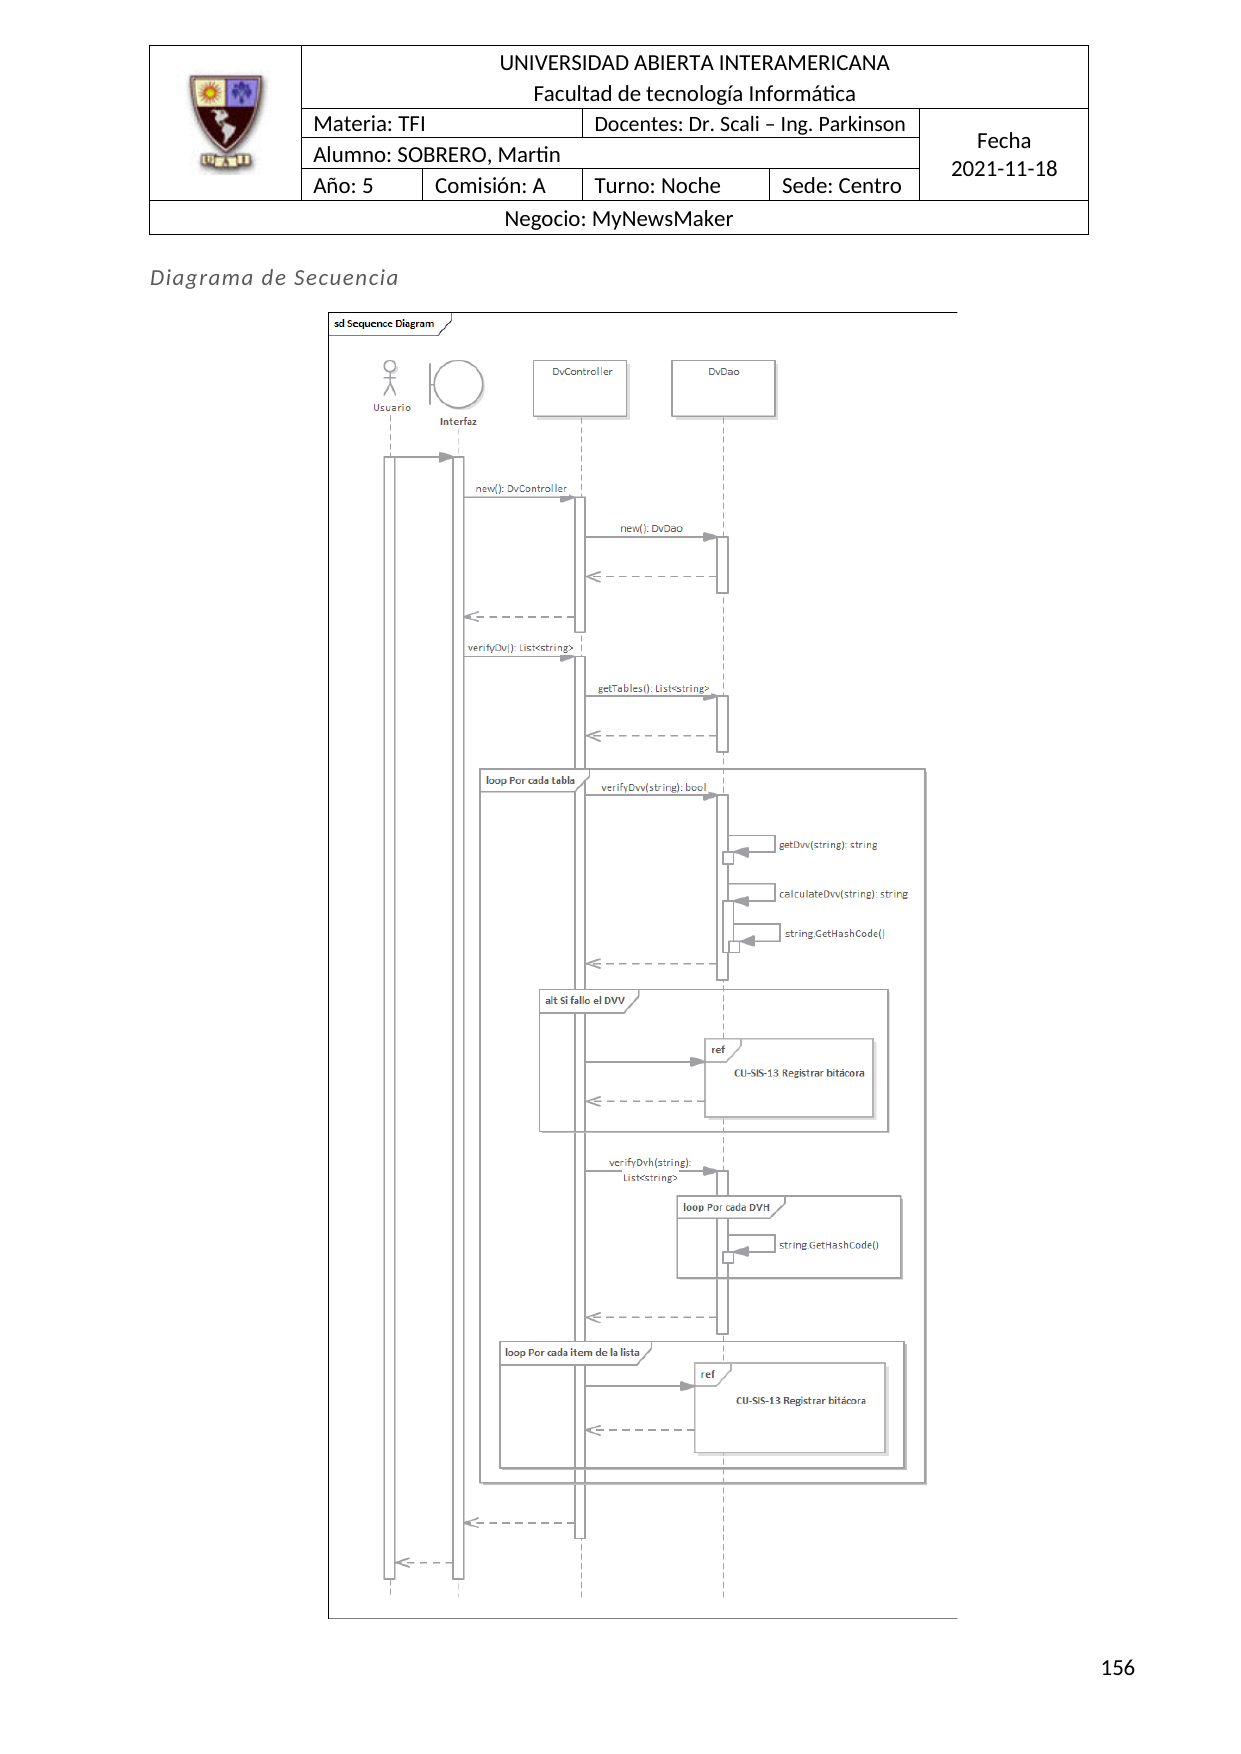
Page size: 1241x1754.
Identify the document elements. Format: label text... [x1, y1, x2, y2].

subtitle Diagrama de Secuencia [150, 263, 1135, 291]
picture [327, 311, 958, 1619]
picture [175, 67, 276, 180]
